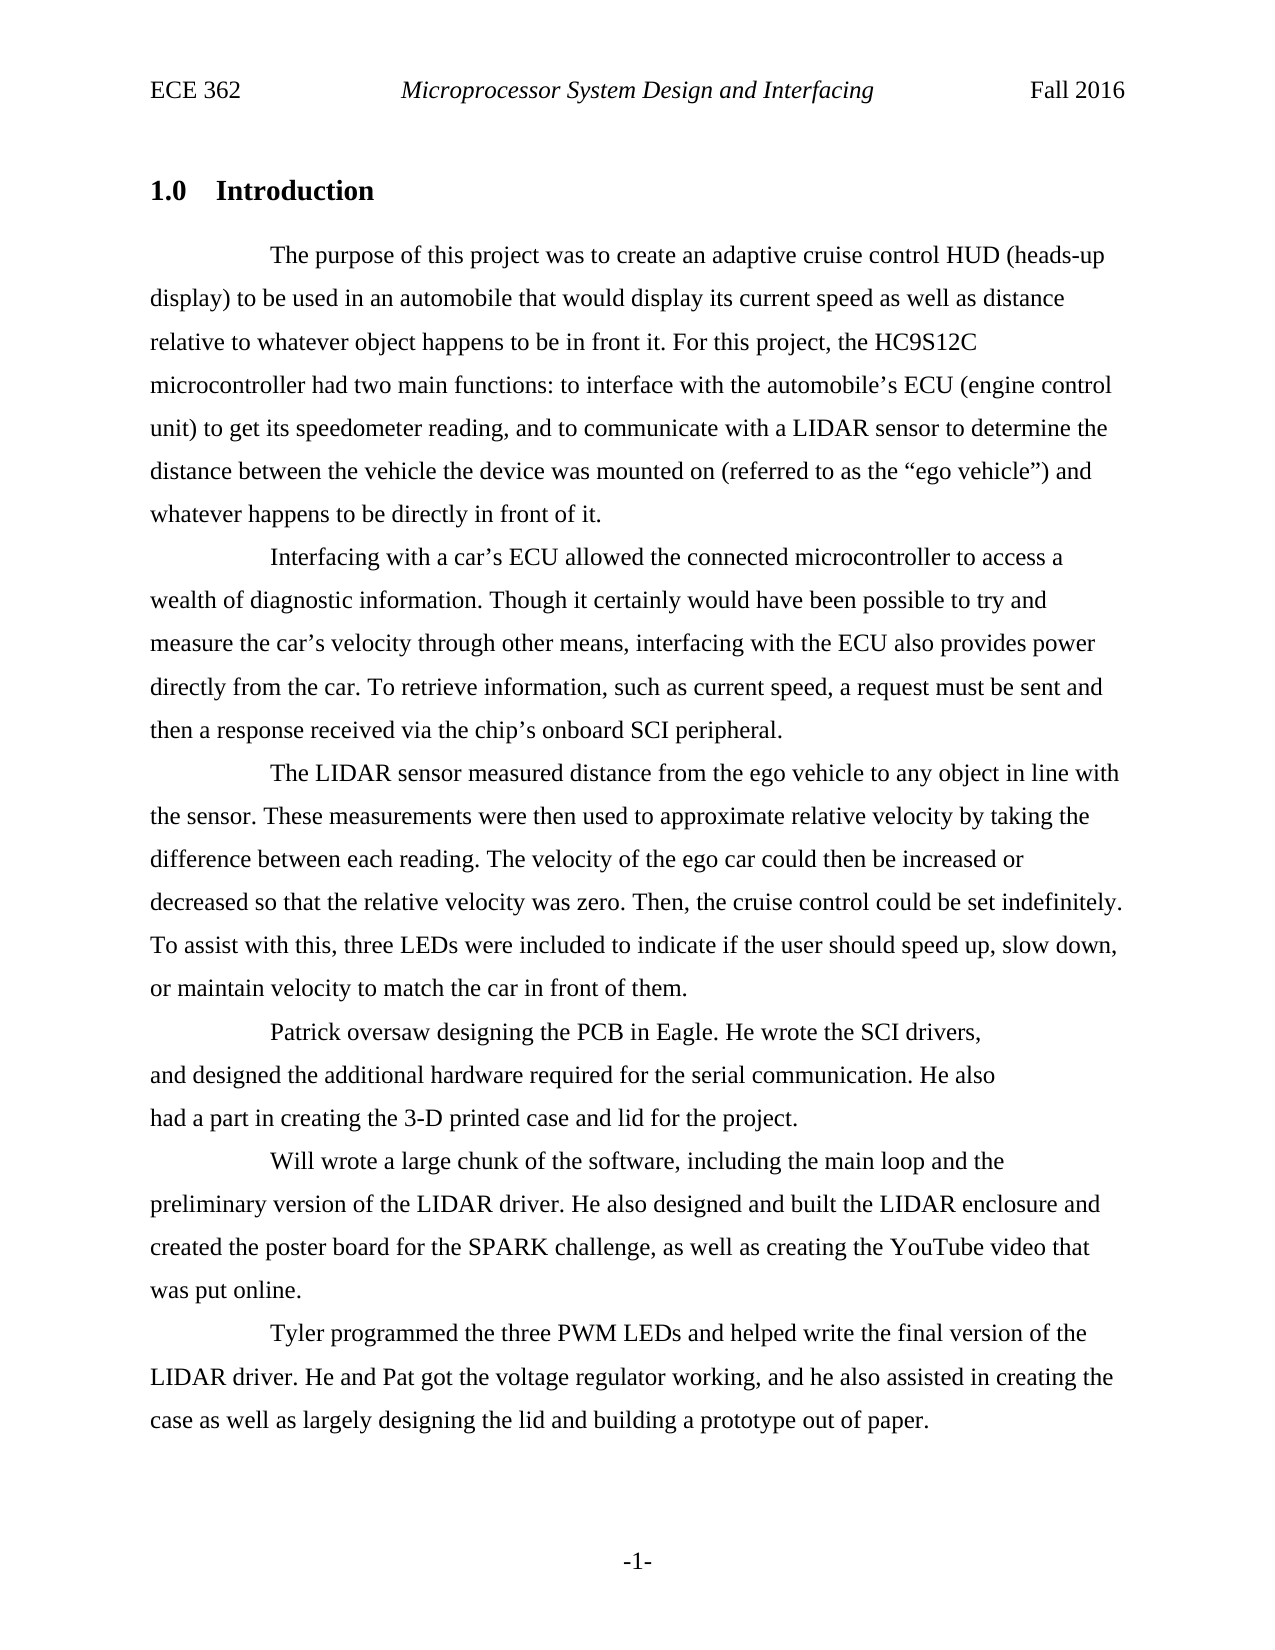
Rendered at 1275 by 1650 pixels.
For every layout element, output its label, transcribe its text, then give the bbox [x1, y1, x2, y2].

text Patrick oversaw designing the PCB in Eagle. He wrote the SCI drivers, [150, 1017, 1125, 1045]
text Tyler programmed the three PWM LEDs and helped write the final version of the LIDAR driver. He and Pat got the voltage regulator working, and he also assisted in creating the case as well as largely designing the lid and building a prototype out of paper. [150, 1318, 1125, 1433]
text had a part in creating the 3-D printed case and lid for the project. [150, 1103, 1125, 1132]
text Will wrote a large chunk of the software, including the main loop and the preliminary version of the LIDAR driver. He also designed and built the LIDAR enclosure and created the poster board for the SPARK challenge, as well as creating the YouTube video that was put online. [150, 1146, 1125, 1304]
text The purpose of this project was to create an adaptive cruise control HUD (heads-up display) to be used in an automobile that would display its current speed as well as distance relative to whatever object happens to be in front it. For this project, the HC9S12C microcontroller had two main functions: to interface with the automobile’s ECU (engine control unit) to get its speedometer reading, and to communicate with a LIDAR sensor to determine the distance between the vehicle the device was mounted on (referred to as the “ego vehicle”) and whatever happens to be directly in front of it. [150, 240, 1125, 528]
text Interfacing with a car’s ECU allowed the connected microcontroller to access a wealth of diagnostic information. Though it certainly would have been possible to try and measure the car’s velocity through other means, interfacing with the ECU also provides power directly from the car. To retrieve information, such as current speed, a request must be sent and then a response received via the chip’s onboard SCI peripheral. [150, 542, 1125, 743]
text and designed the additional hardware required for the serial communication. He also [150, 1060, 1125, 1088]
text The LIDAR sensor measured distance from the ego vehicle to any object in line with the sensor. These measurements were then used to approximate relative velocity by taking the difference between each reading. The velocity of the ego car could then be increased or decreased so that the relative velocity was zero. Then, the cruise control could be set indefinitely. To assist with this, three LEDs were included to indicate if the user should speed up, slow down, or maintain velocity to match the car in front of them. [150, 758, 1125, 1002]
list Introduction [150, 173, 1125, 207]
